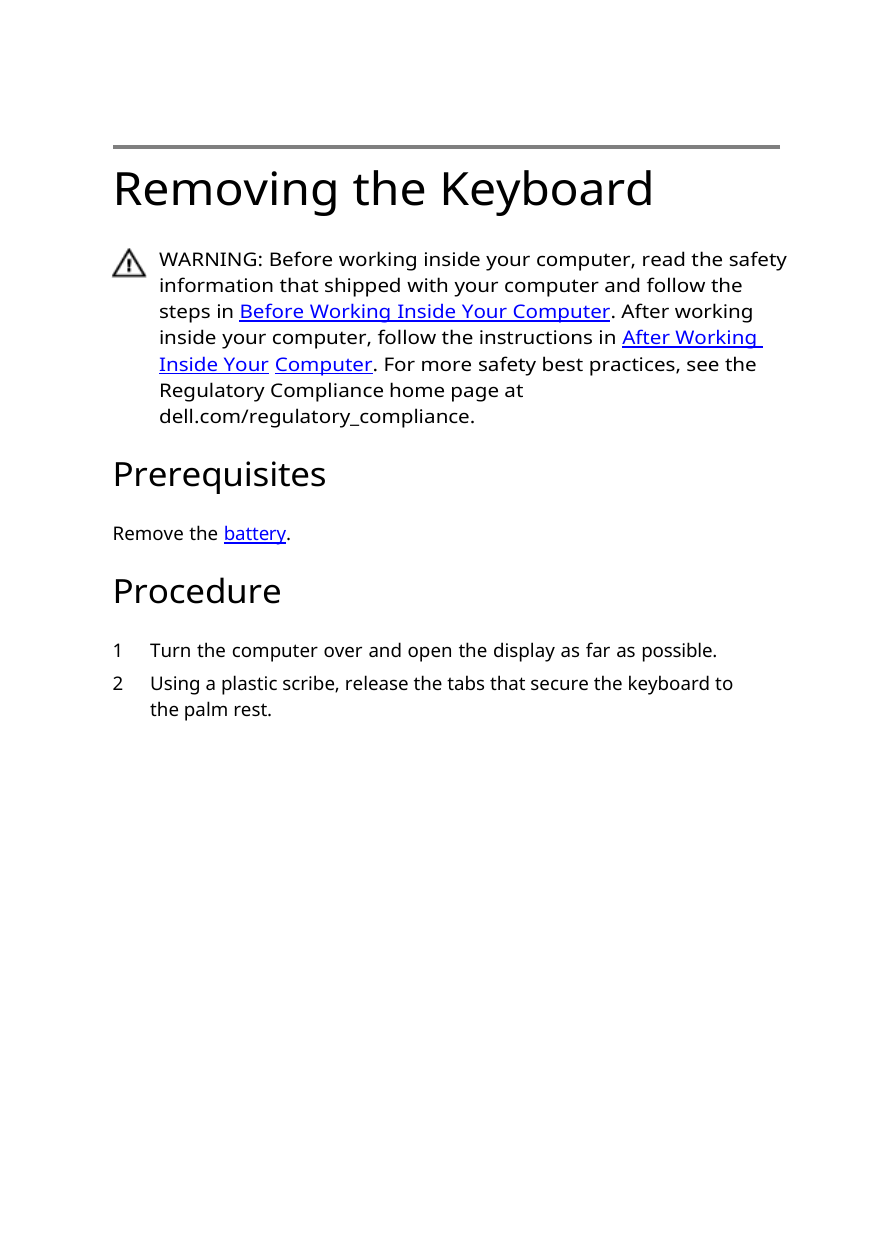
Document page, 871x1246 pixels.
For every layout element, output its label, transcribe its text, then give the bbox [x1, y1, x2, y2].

subtitle Procedure [112, 567, 797, 613]
text WARNING: Before working inside your computer, read the safety information that shipped with your computer and follow the steps in Before Working Inside Your Computer. After working inside your computer, follow the instructions in After Working Inside Your Computer. For more safety best practices, see the Regulatory Compliance home page at dell.com/regulatory_compliance. [159, 246, 797, 429]
list Using a plastic scribe, release the tabs that secure the keyboard to the palm rest. [112, 670, 747, 722]
subtitle Prerequisites [112, 451, 797, 496]
subtitle Removing the Keyboard [112, 90, 797, 219]
text Remove the battery. [112, 521, 797, 546]
list Turn the computer over and open the display as far as possible. [112, 637, 797, 663]
picture [111, 248, 147, 278]
